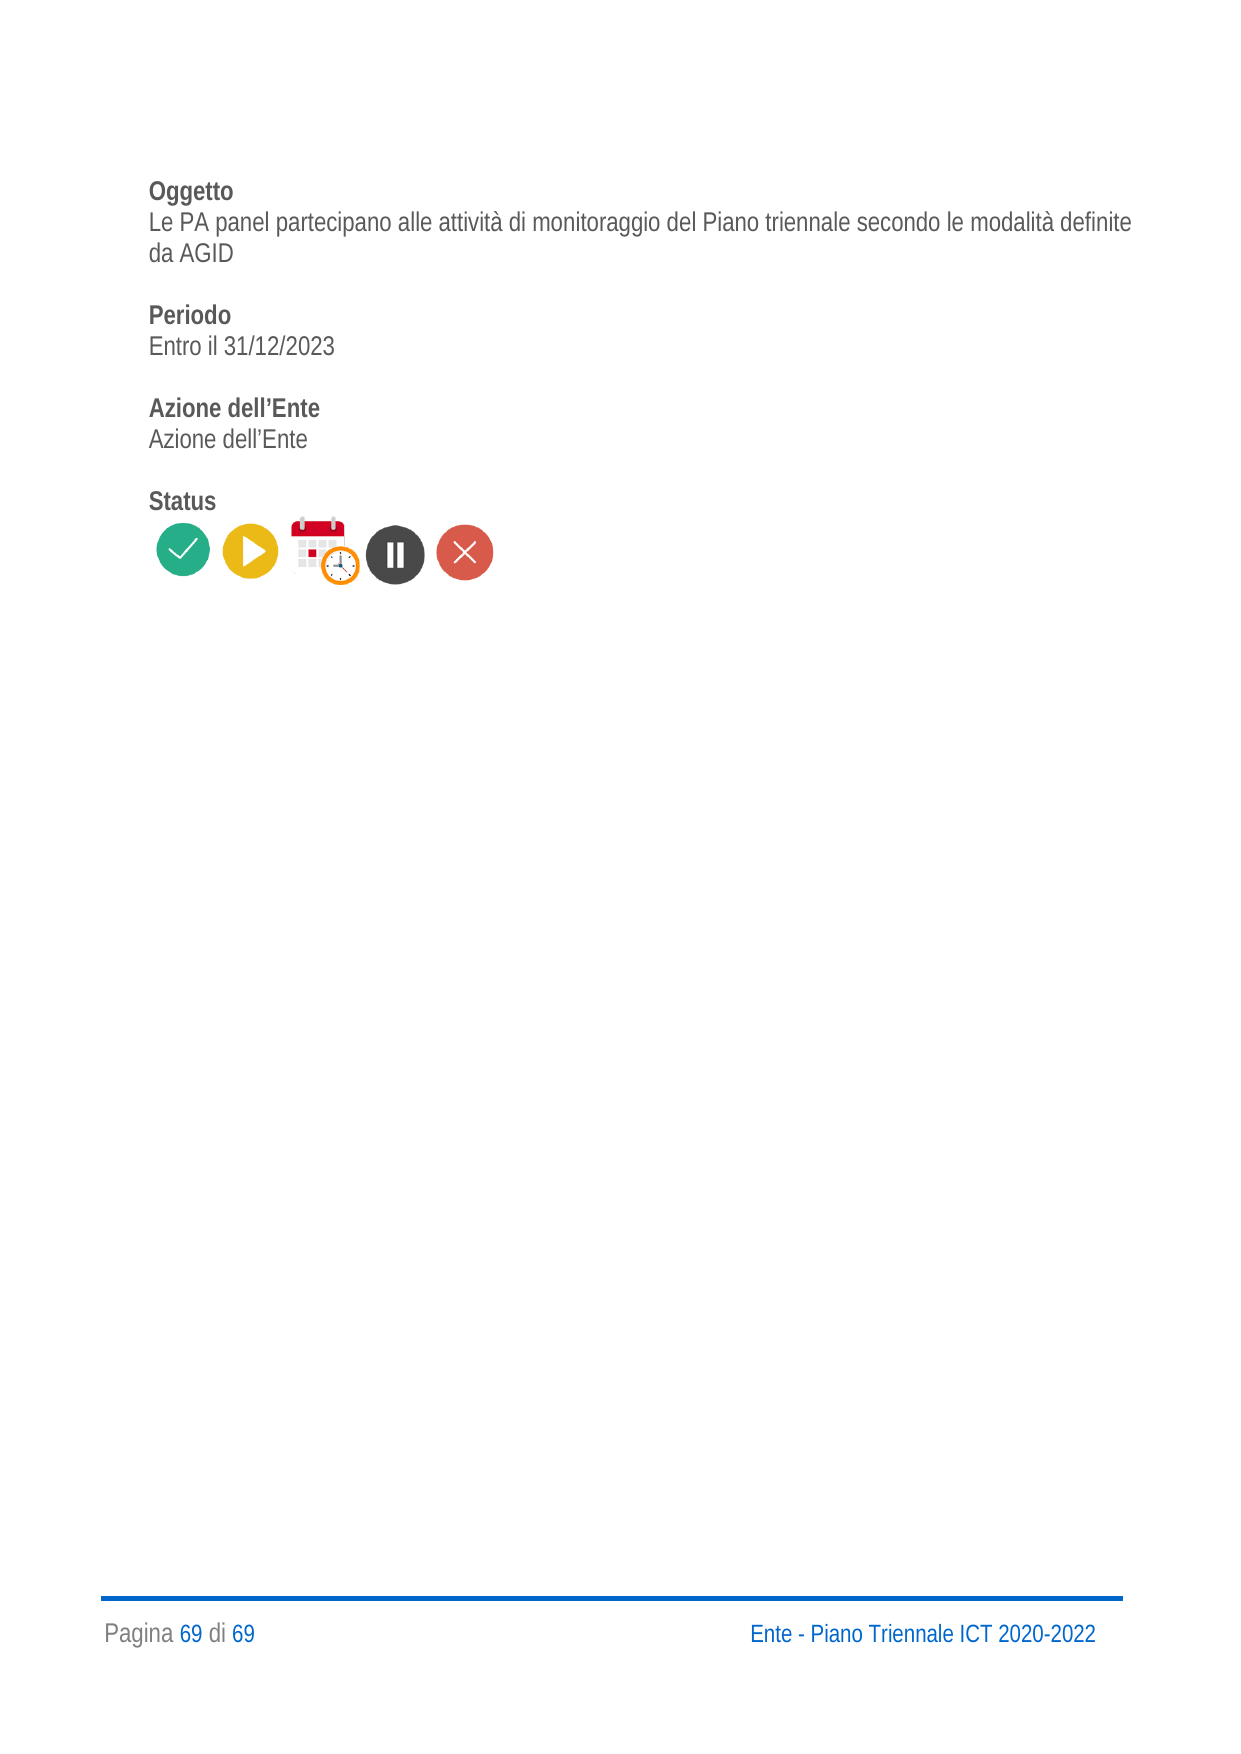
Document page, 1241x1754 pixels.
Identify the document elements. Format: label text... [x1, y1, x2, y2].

picture [430, 521, 499, 585]
text Periodo [148, 299, 1137, 330]
picture [365, 525, 425, 585]
picture [291, 516, 360, 585]
picture [148, 517, 285, 585]
text Azione dell’Ente [148, 423, 1137, 454]
text Azione dell’Ente [148, 392, 1137, 423]
text Status [148, 485, 1137, 516]
text Oggetto [148, 175, 1137, 206]
text Entro il 31/12/2023 [148, 330, 1137, 361]
text Le PA panel partecipano alle attività di monitoraggio del Piano triennale secondo le modalità definite da AGID [148, 206, 1137, 268]
